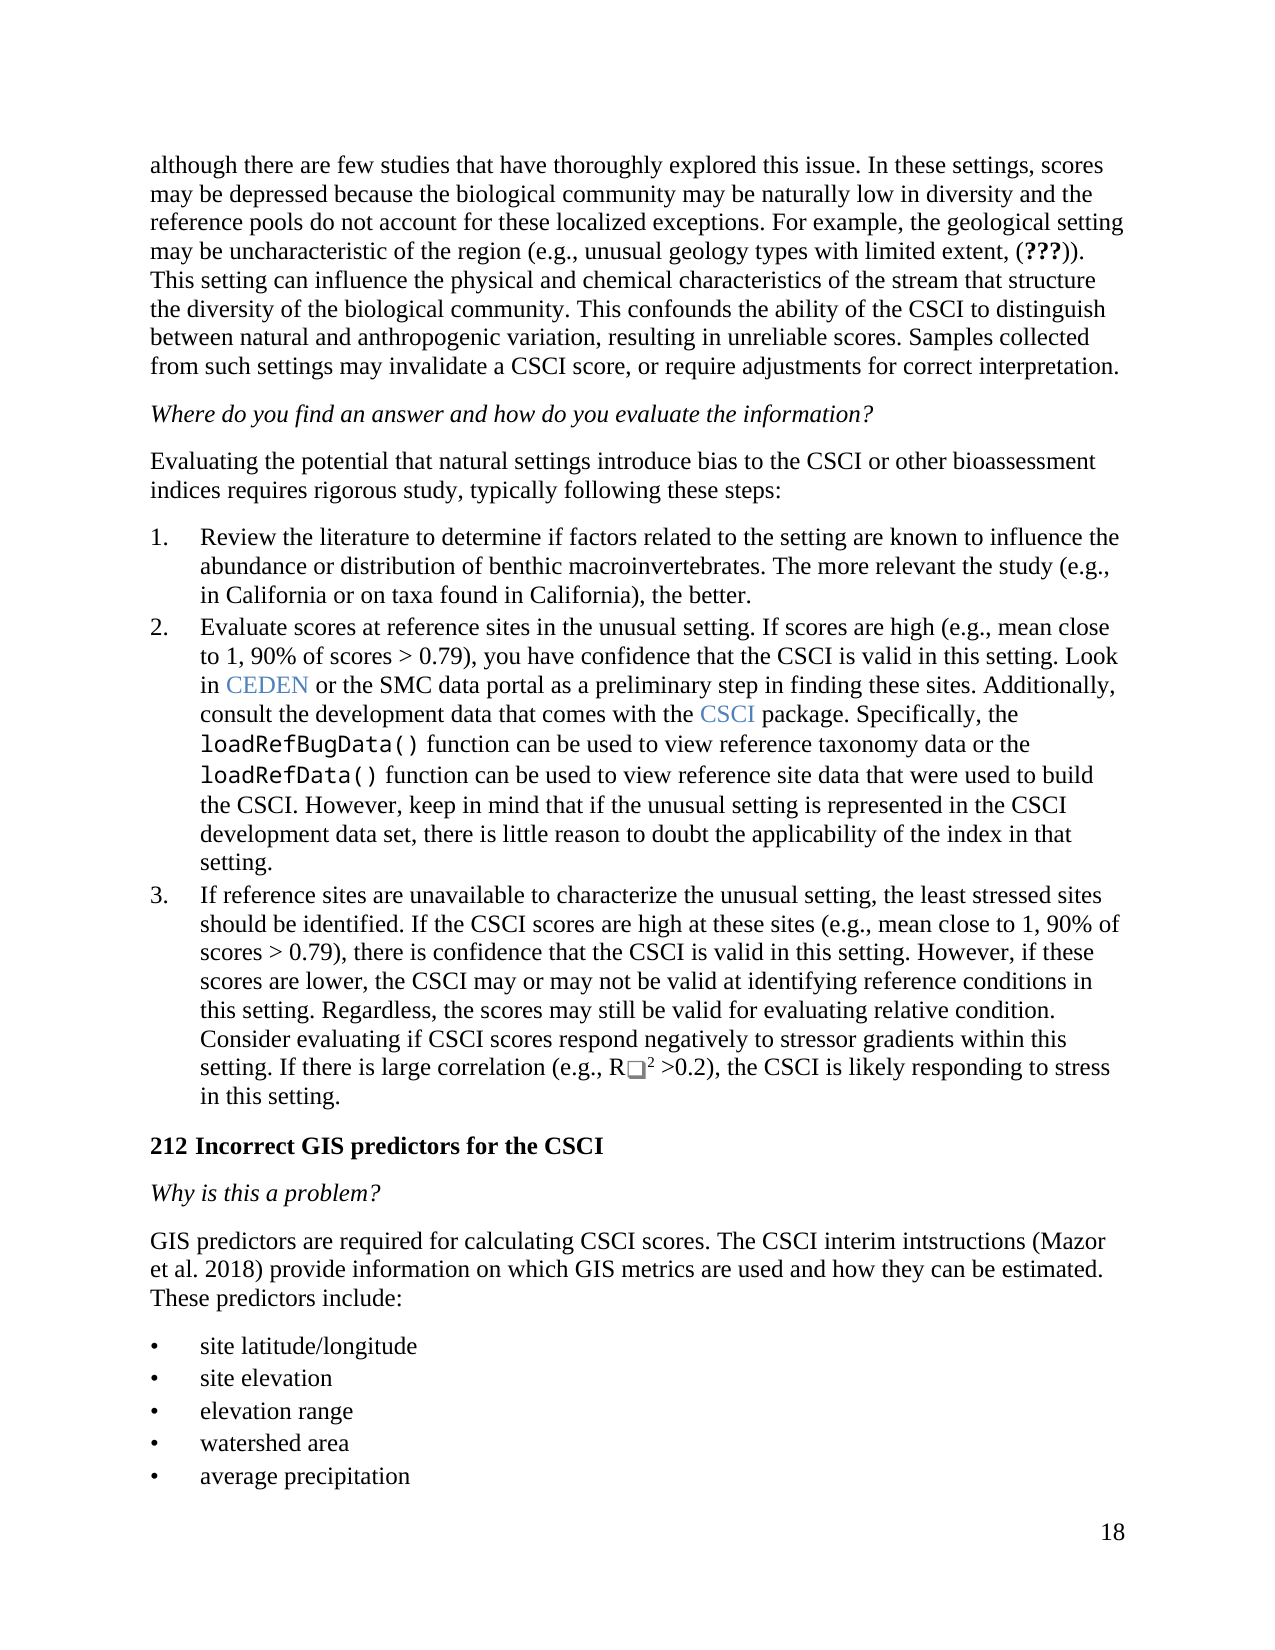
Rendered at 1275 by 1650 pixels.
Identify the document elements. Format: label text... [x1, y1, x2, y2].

list site elevation [150, 1363, 1125, 1392]
list Review the literature to determine if factors related to the setting are known to influence the abundance or distribution of benthic macroinvertebrates. The more relevant the study (e.g., in California or on taxa found in California), the better. [150, 522, 1125, 609]
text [150, 150, 1125, 380]
list watershed area [150, 1428, 1125, 1457]
text GIS predictors are required for calculating CSCI scores. The CSCI interim intstructions (Mazor et al. 2018) provide information on which GIS metrics are used and how they can be estimated. These predictors include: [150, 1226, 1125, 1312]
text Where do you find an answer and how do you evaluate the information? [150, 399, 1125, 427]
text Why is this a problem? [150, 1178, 1125, 1207]
list average precipitation [150, 1461, 1125, 1489]
subtitle Incorrect GIS predictors for the CSCI [150, 1131, 1125, 1159]
list site latitude/longitude [150, 1331, 1125, 1359]
list Evaluate scores at reference sites in the unusual setting. If scores are high (e.g., mean close to 1, 90% of scores > 0.79), you have confidence that the CSCI is valid in this setting. Look in CEDEN or the SMC data portal as a preliminary step in finding these sites. Additionally, consult the development data that comes with the CSCI package. Specifically, the loadRefBugData() function can be used to view reference taxonomy data or the loadRefData() function can be used to view reference site data that were used to build the CSCI. However, keep in mind that if the unusual setting is represented in the CSCI development data set, there is little reason to doubt the applicability of the index in that setting. [150, 612, 1125, 876]
text Evaluating the potential that natural settings introduce bias to the CSCI or other bioassessment indices requires rigorous study, typically following these steps: [150, 446, 1125, 504]
list elevation range [150, 1396, 1125, 1424]
list If reference sites are unavailable to characterize the unusual setting, the least stressed sites should be identified. If the CSCI scores are high at these sites (e.g., mean close to 1, 90% of scores > 0.79), there is confidence that the CSCI is valid in this setting. However, if these scores are lower, the CSCI may or may not be valid at identifying reference conditions in this setting. Regardless, the scores may still be valid for evaluating relative condition. Consider evaluating if CSCI scores respond negatively to stressor gradients within this setting. If there is large correlation (e.g., R >0.2), the CSCI is likely responding to stress in this setting. [150, 880, 1125, 1110]
